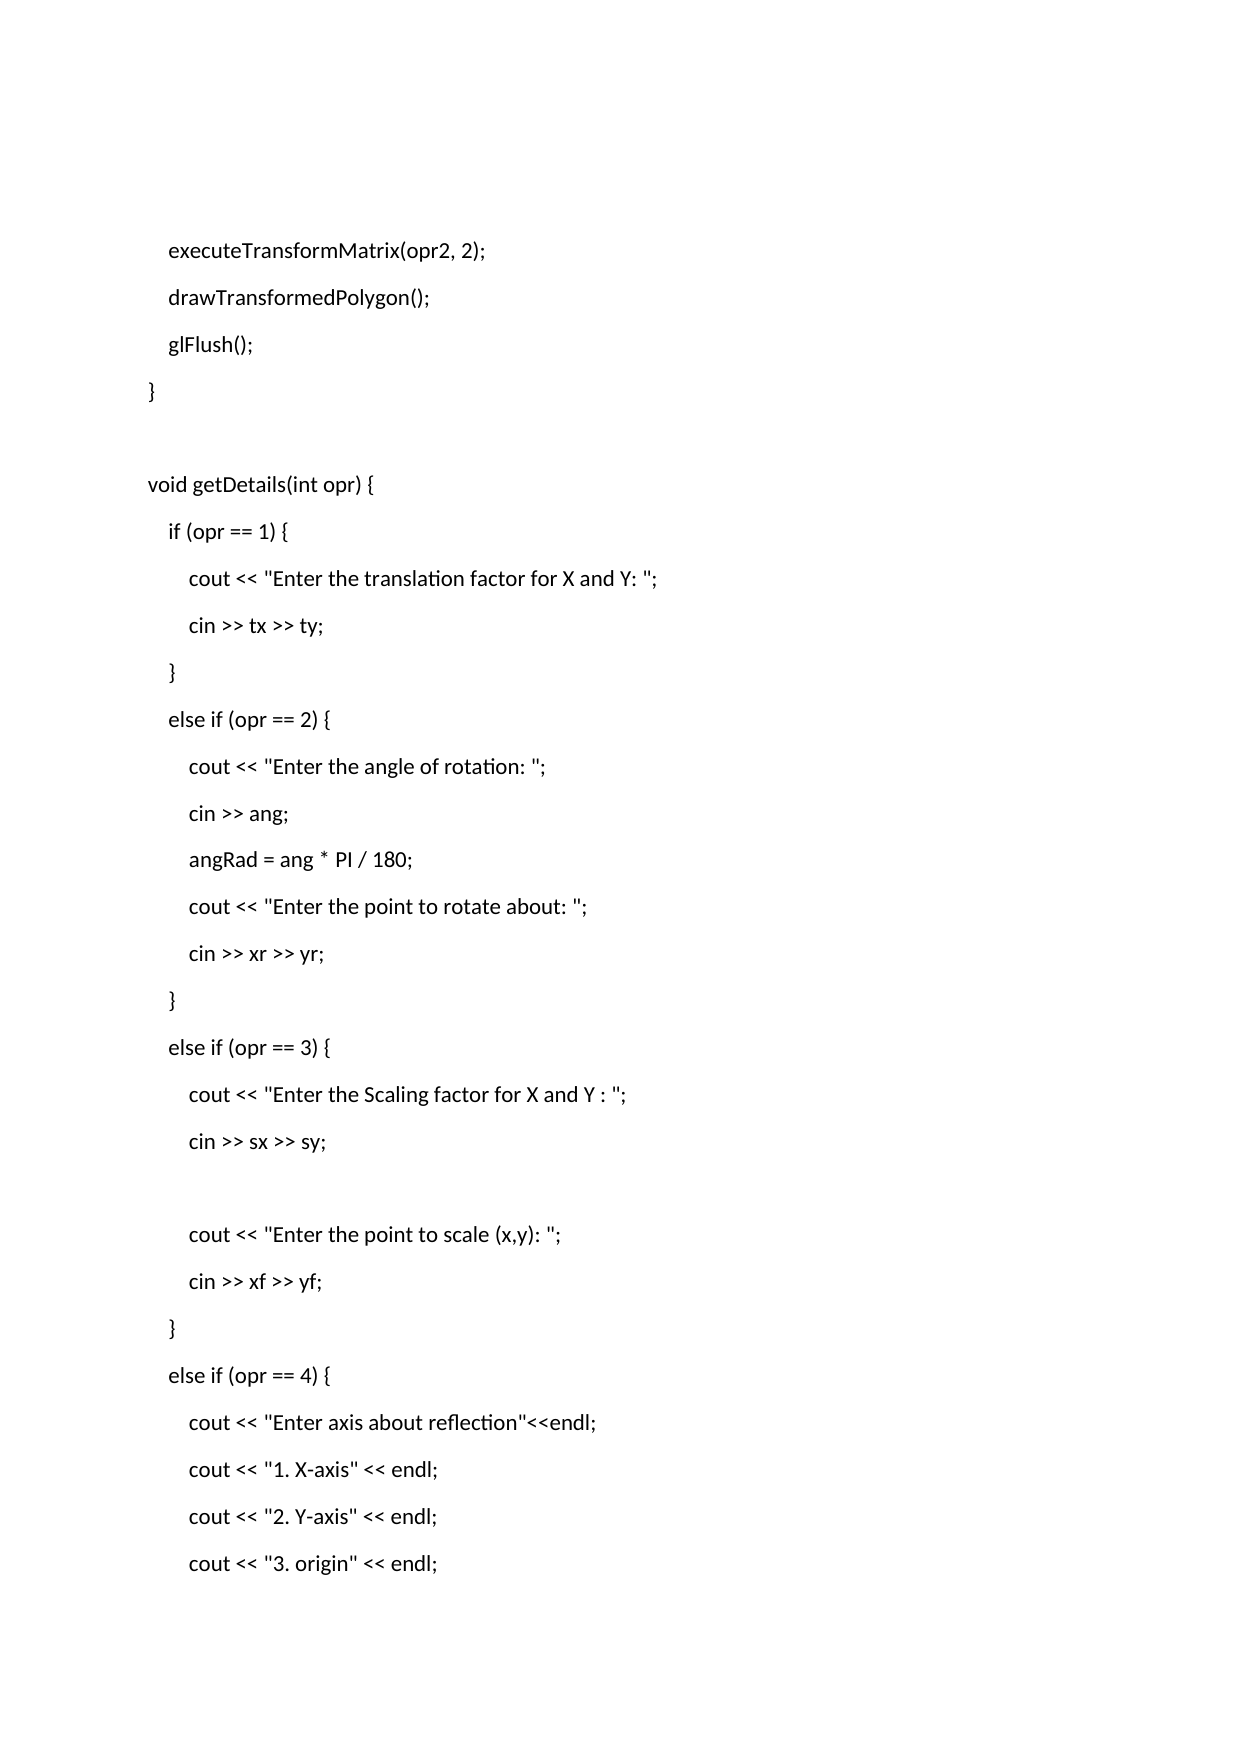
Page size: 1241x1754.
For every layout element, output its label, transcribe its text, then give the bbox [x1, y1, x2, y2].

text } [148, 658, 1063, 686]
text else if (opr == 2) { [148, 705, 1063, 733]
text glFlush(); [148, 330, 1063, 358]
text cout << "2. Y-axis" << endl; [148, 1502, 1063, 1530]
text cout << "3. origin" << endl; [148, 1549, 1063, 1577]
text void getDetails(int opr) { [148, 471, 1063, 499]
text cout << "Enter the Scaling factor for X and Y : "; [148, 1080, 1063, 1108]
text drawTransformedPolygon(); [148, 283, 1063, 311]
text cout << "Enter the translation factor for X and Y: "; [148, 564, 1063, 592]
text angRad = ang * PI / 180; [148, 846, 1063, 874]
text if (opr == 1) { [148, 517, 1063, 546]
text } [148, 986, 1063, 1014]
text cout << "1. X-axis" << endl; [148, 1455, 1063, 1483]
text cin >> ang; [148, 799, 1063, 827]
text cout << "Enter the angle of rotation: "; [148, 752, 1063, 780]
text cin >> xr >> yr; [148, 939, 1063, 967]
text cout << "Enter the point to scale (x,y): "; [148, 1221, 1063, 1249]
text else if (opr == 4) { [148, 1361, 1063, 1389]
text } [148, 1314, 1063, 1342]
text cin >> xf >> yf; [148, 1267, 1063, 1296]
text else if (opr == 3) { [148, 1033, 1063, 1061]
text executeTransformMatrix(opr2, 2); [148, 236, 1063, 264]
text } [148, 377, 1063, 405]
text cout << "Enter axis about reflection"<<endl; [148, 1408, 1063, 1436]
text cin >> tx >> ty; [148, 611, 1063, 639]
text cin >> sx >> sy; [148, 1127, 1063, 1155]
text cout << "Enter the point to rotate about: "; [148, 892, 1063, 921]
